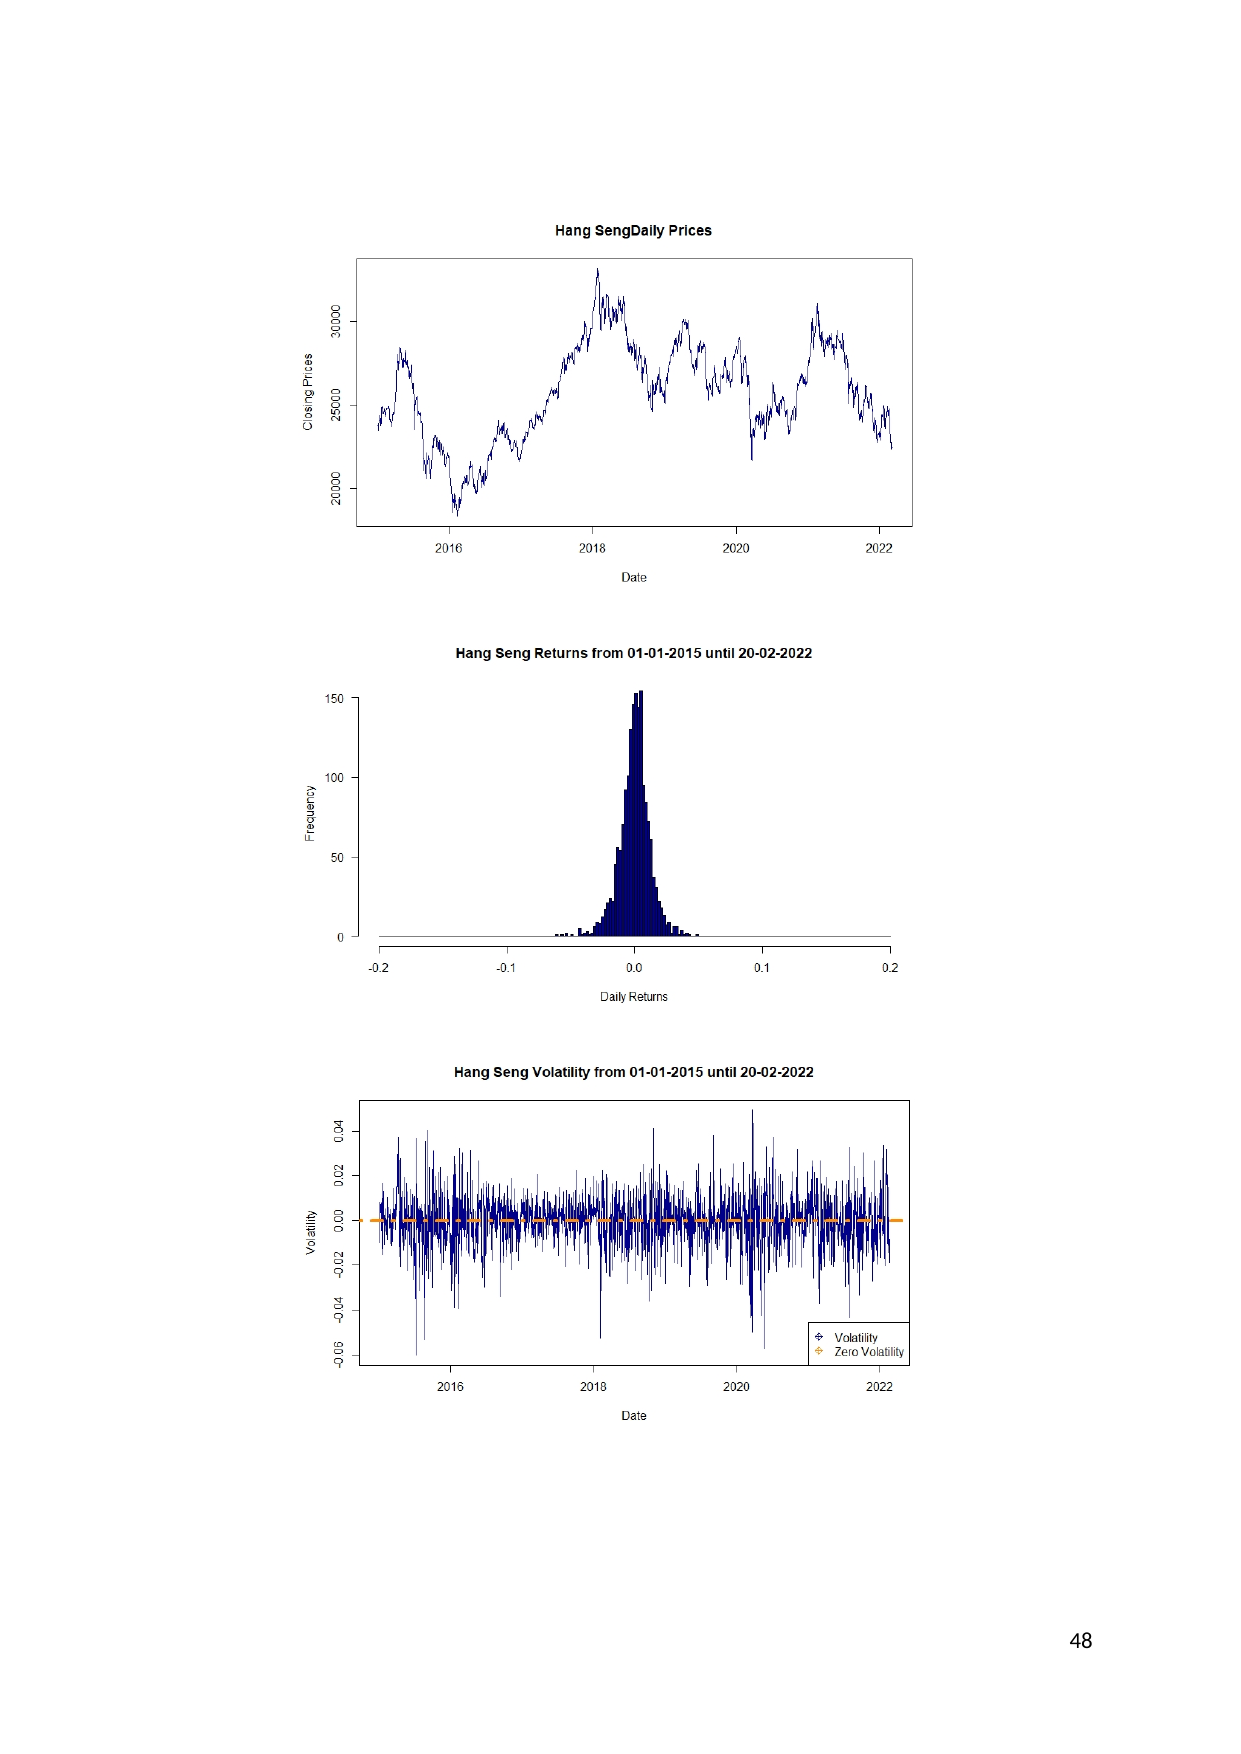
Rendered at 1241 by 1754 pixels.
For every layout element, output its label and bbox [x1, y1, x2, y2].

picture [301, 1042, 939, 1437]
picture [298, 200, 942, 599]
picture [301, 623, 940, 1018]
